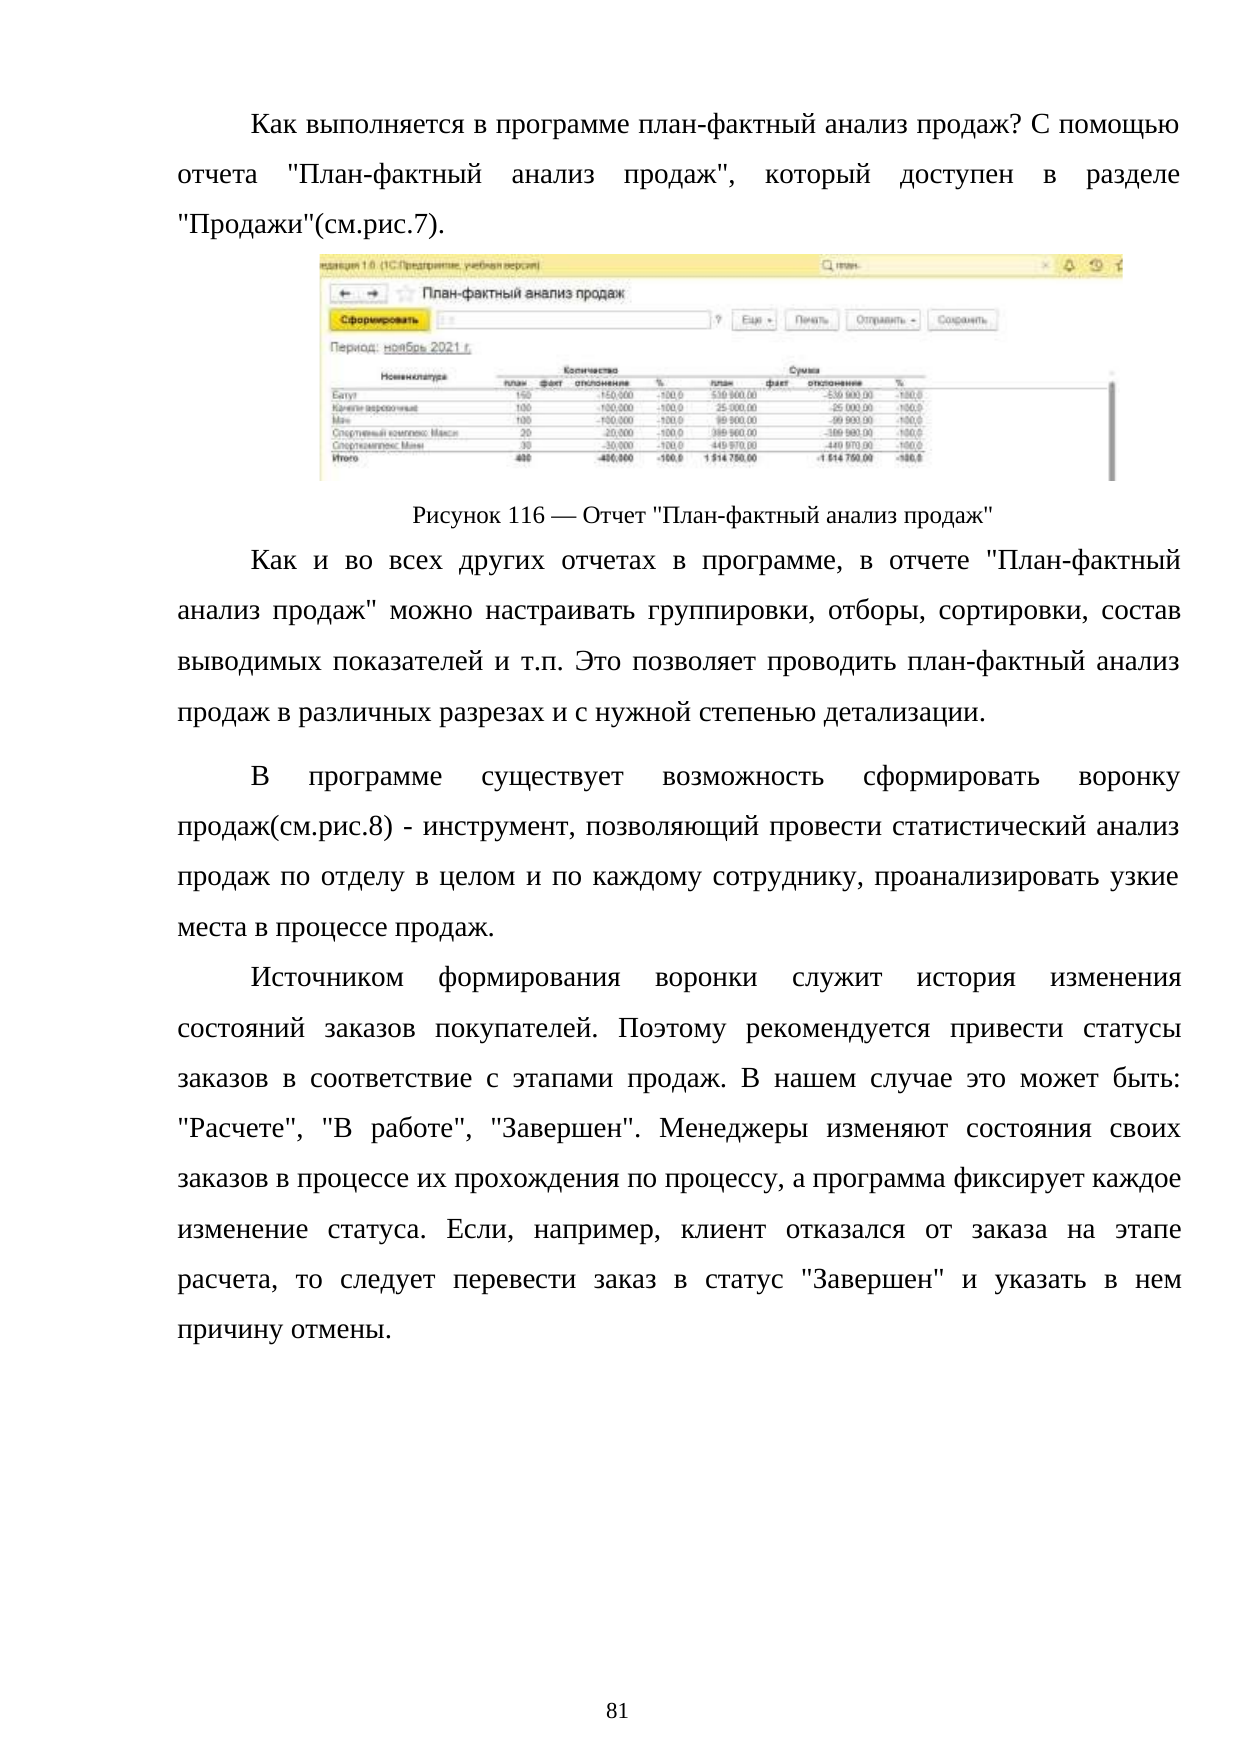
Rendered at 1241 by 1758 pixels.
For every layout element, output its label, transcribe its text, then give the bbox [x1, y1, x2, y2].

text Источником формирования воронки служит история изменения состояний заказов покупателей. Поэтому рекомендуется привести статусы заказов в соответствие с этапами продаж. В нашем случае это может быть: "Расчете", "В работе", "Завершен". Менеджеры изменяют состояния своих заказов в процессе их прохождения по процессу, а программа фиксирует каждое изменение статуса. Если, например, клиент отказался от заказа на этапе расчета, то следует перевести заказ в статус "Завершен" и указать в нем причину отмены. [177, 959, 1182, 1345]
text Как и во всех других отчетах в программе, в отчете "План-фактный анализ продаж" можно настраивать группировки, отборы, сортировки, состав выводимых показателей и т.п. Это позволяет проводить план-фактный анализ продаж в различных разрезах и с нужной степенью детализации. [177, 542, 1181, 727]
text Как выполняется в программе план-фактный анализ продаж? С помощью отчета "План-фактный анализ продаж", который доступен в разделе "Продажи"(см.рис.7). [177, 106, 1181, 240]
text В программе существует возможность сформировать воронку продаж(см.рис.8) - инструмент, позволяющий провести статистический анализ продаж по отделу в целом и по каждому сотруднику, проанализировать узкие места в процессе продаж. [177, 758, 1180, 942]
text Рисунок 116 — Отчет "План-фактный анализ продаж" [412, 500, 1198, 528]
picture [319, 254, 1123, 481]
